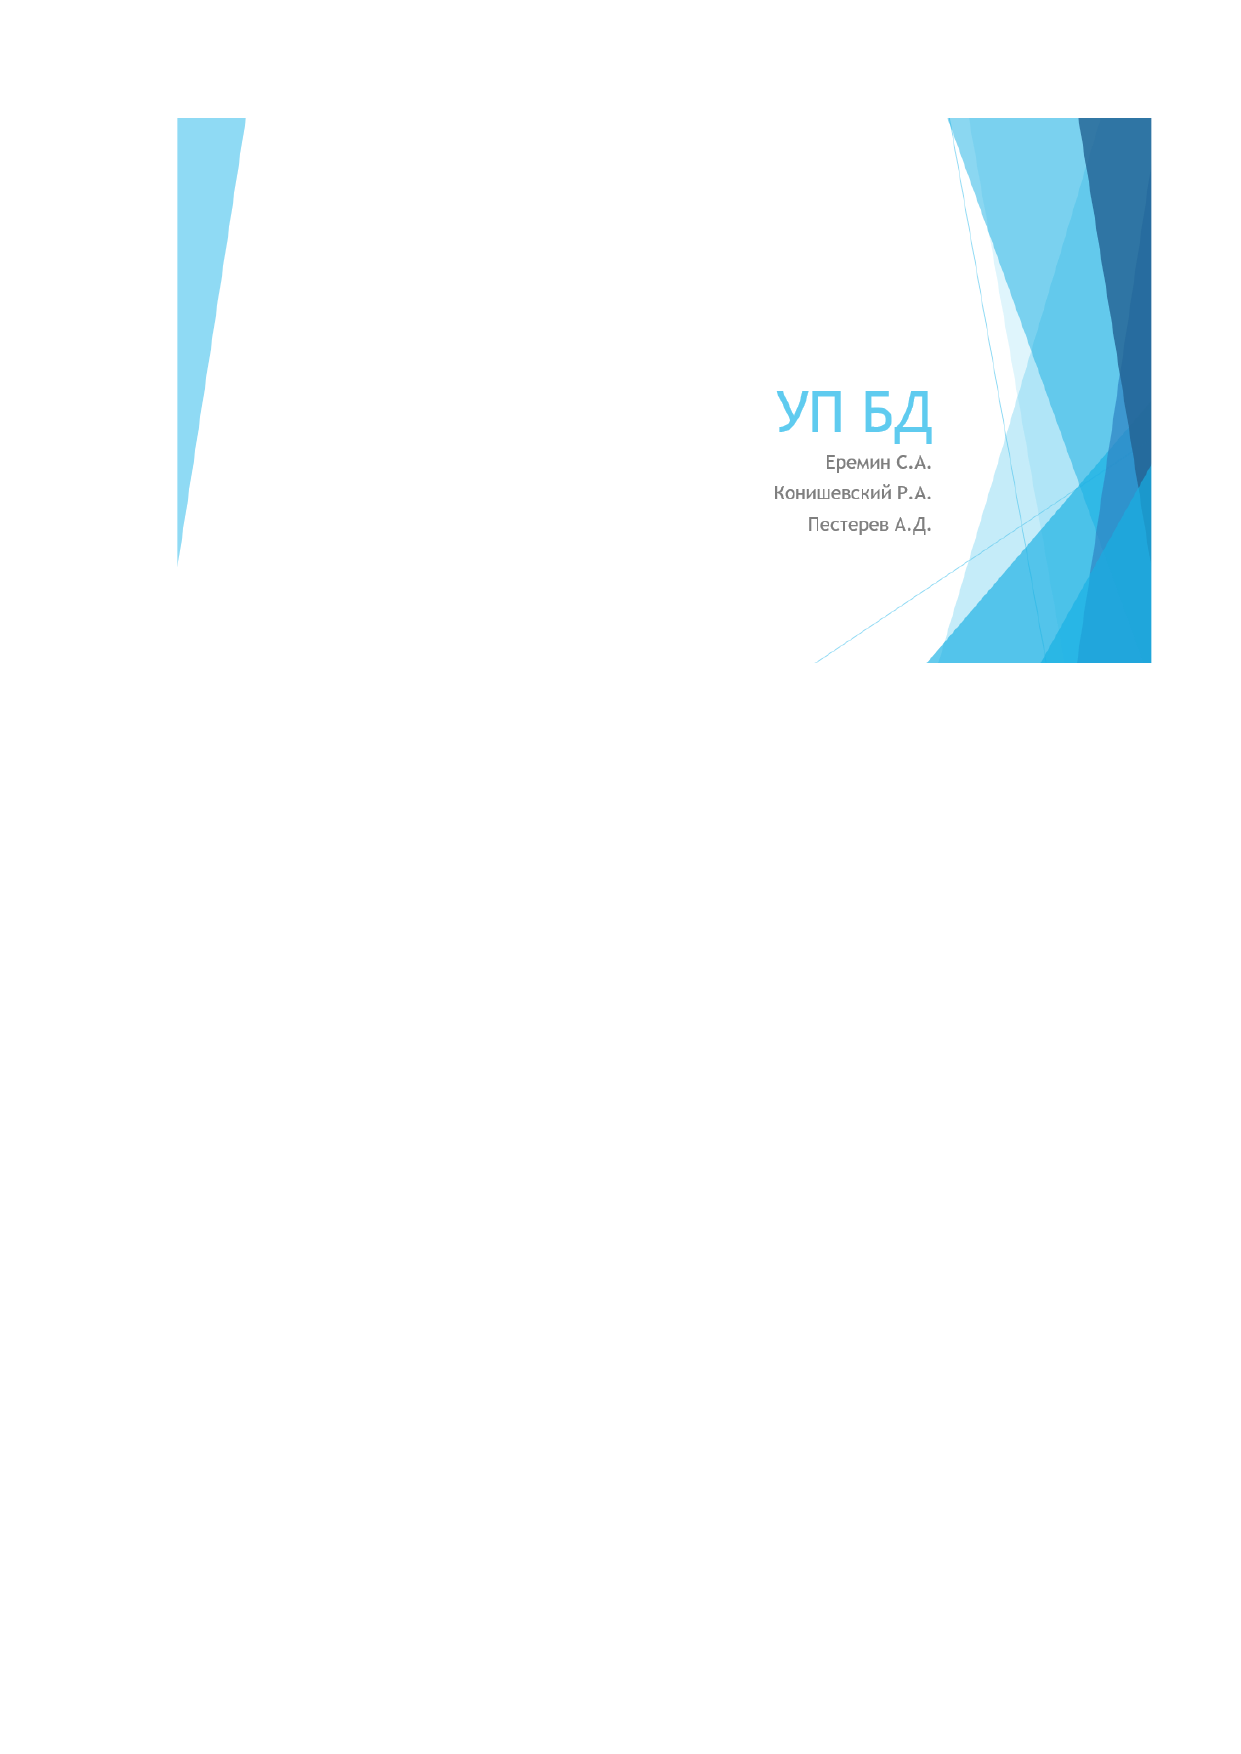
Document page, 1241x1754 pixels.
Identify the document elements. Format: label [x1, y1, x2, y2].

picture [177, 118, 1152, 663]
